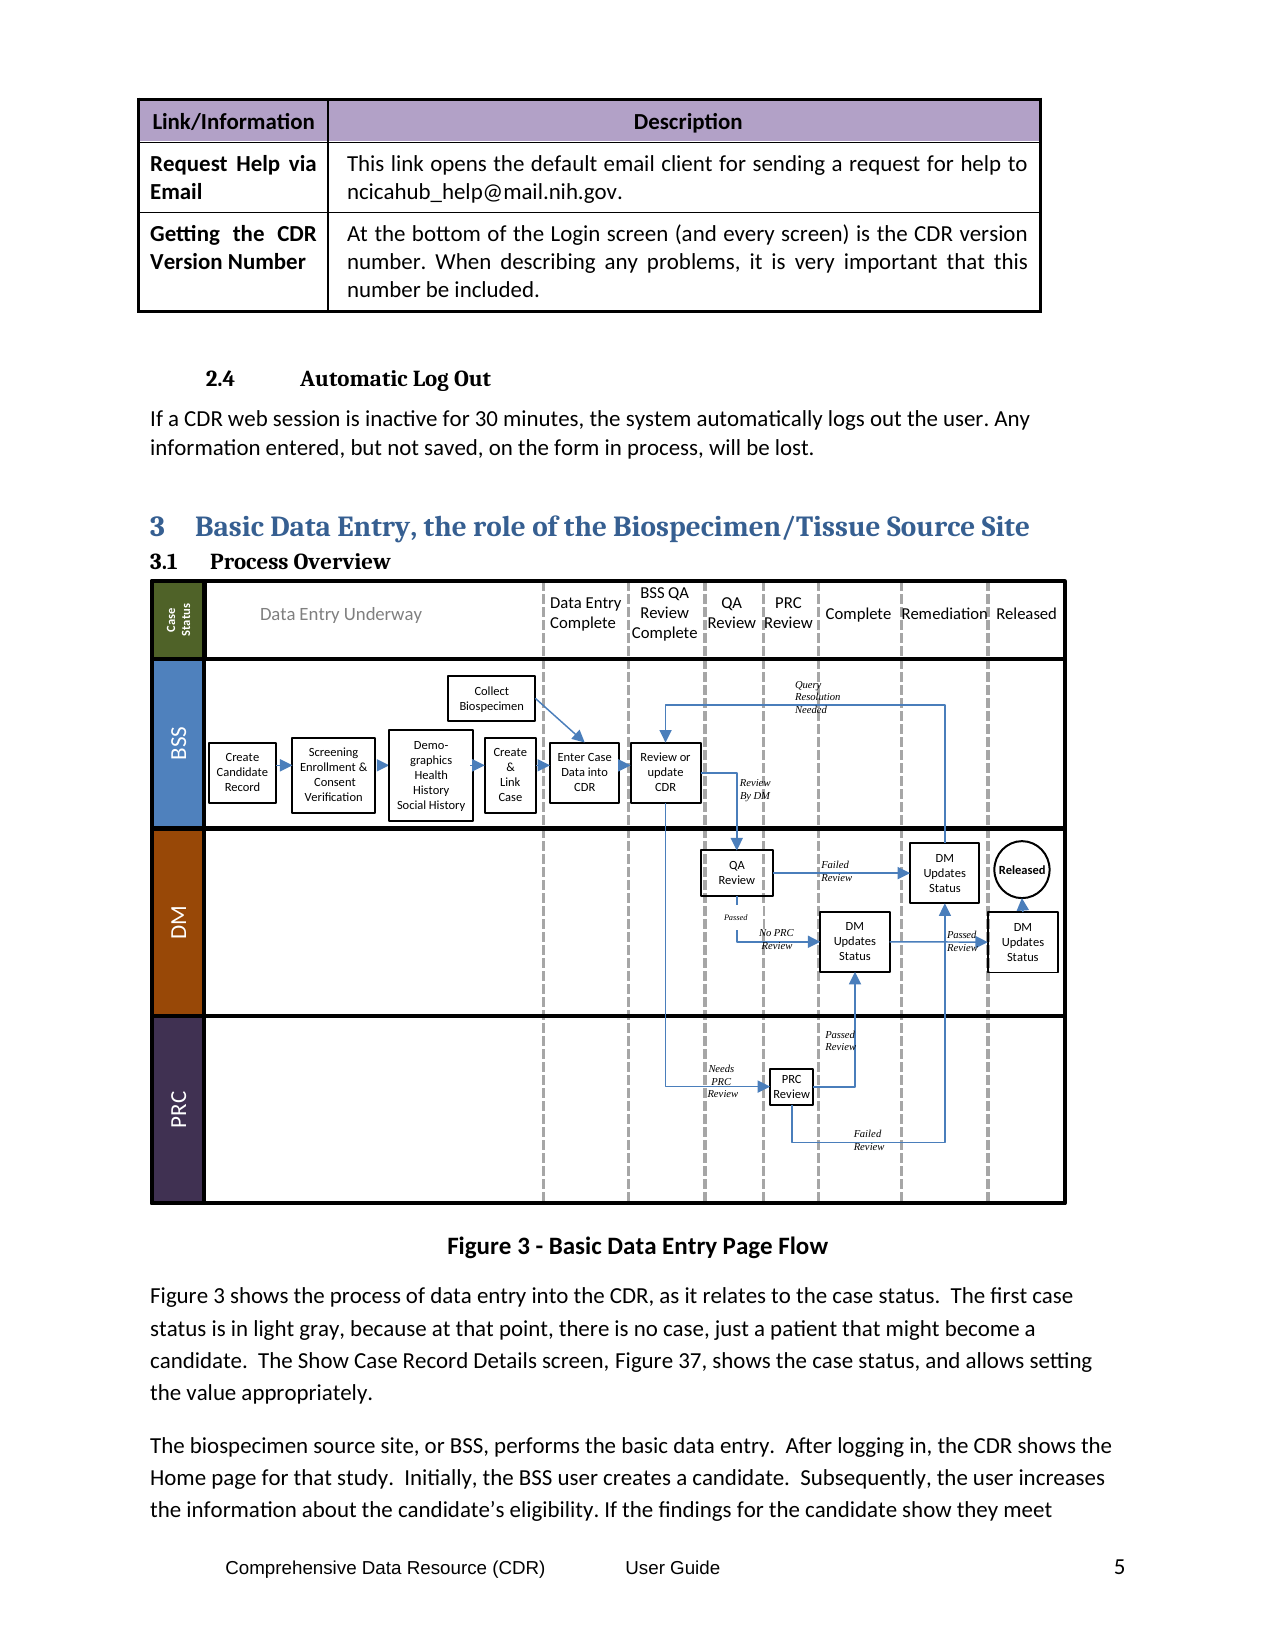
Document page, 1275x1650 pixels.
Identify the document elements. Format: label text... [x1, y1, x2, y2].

text Figure 3 shows the process of data entry into the CDR, as it relates to the case status. The first case status is in light gray, because at that point, there is no case, just a patient that might become a candidate. The Show Case Record Details screen, Figure 37, shows the case status, and allows setting the value appropriately. [150, 1282, 1125, 1406]
table_header Link/Information [140, 101, 327, 141]
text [150, 1431, 1125, 1523]
table_cell Getting the CDR Version Number [140, 213, 327, 309]
subtitle Process Overview [150, 549, 1125, 576]
table_cell At the bottom of the Login screen (and every screen) is the CDR version number. When describing any problems, it is very important that this number be included. [329, 213, 1039, 309]
table_cell This link opens the default email client for sending a request for help to ncicahub_help@mail.nih.gov. [329, 143, 1039, 211]
text If a CDR web session is inactive for 30 minutes, the system automatically logs out the user. Any information entered, but not saved, on the form in process, will be lost. [150, 404, 1125, 461]
subtitle Automatic Log Out [206, 366, 1125, 392]
table_header Description [329, 101, 1039, 141]
text Figure 3 - Basic Data Entry Page Flow [150, 1230, 1125, 1261]
subtitle Basic Data Entry, the role of the Biospecimen/Tissue Source Site [150, 511, 1125, 544]
table_cell Request Help via Email [140, 143, 327, 211]
